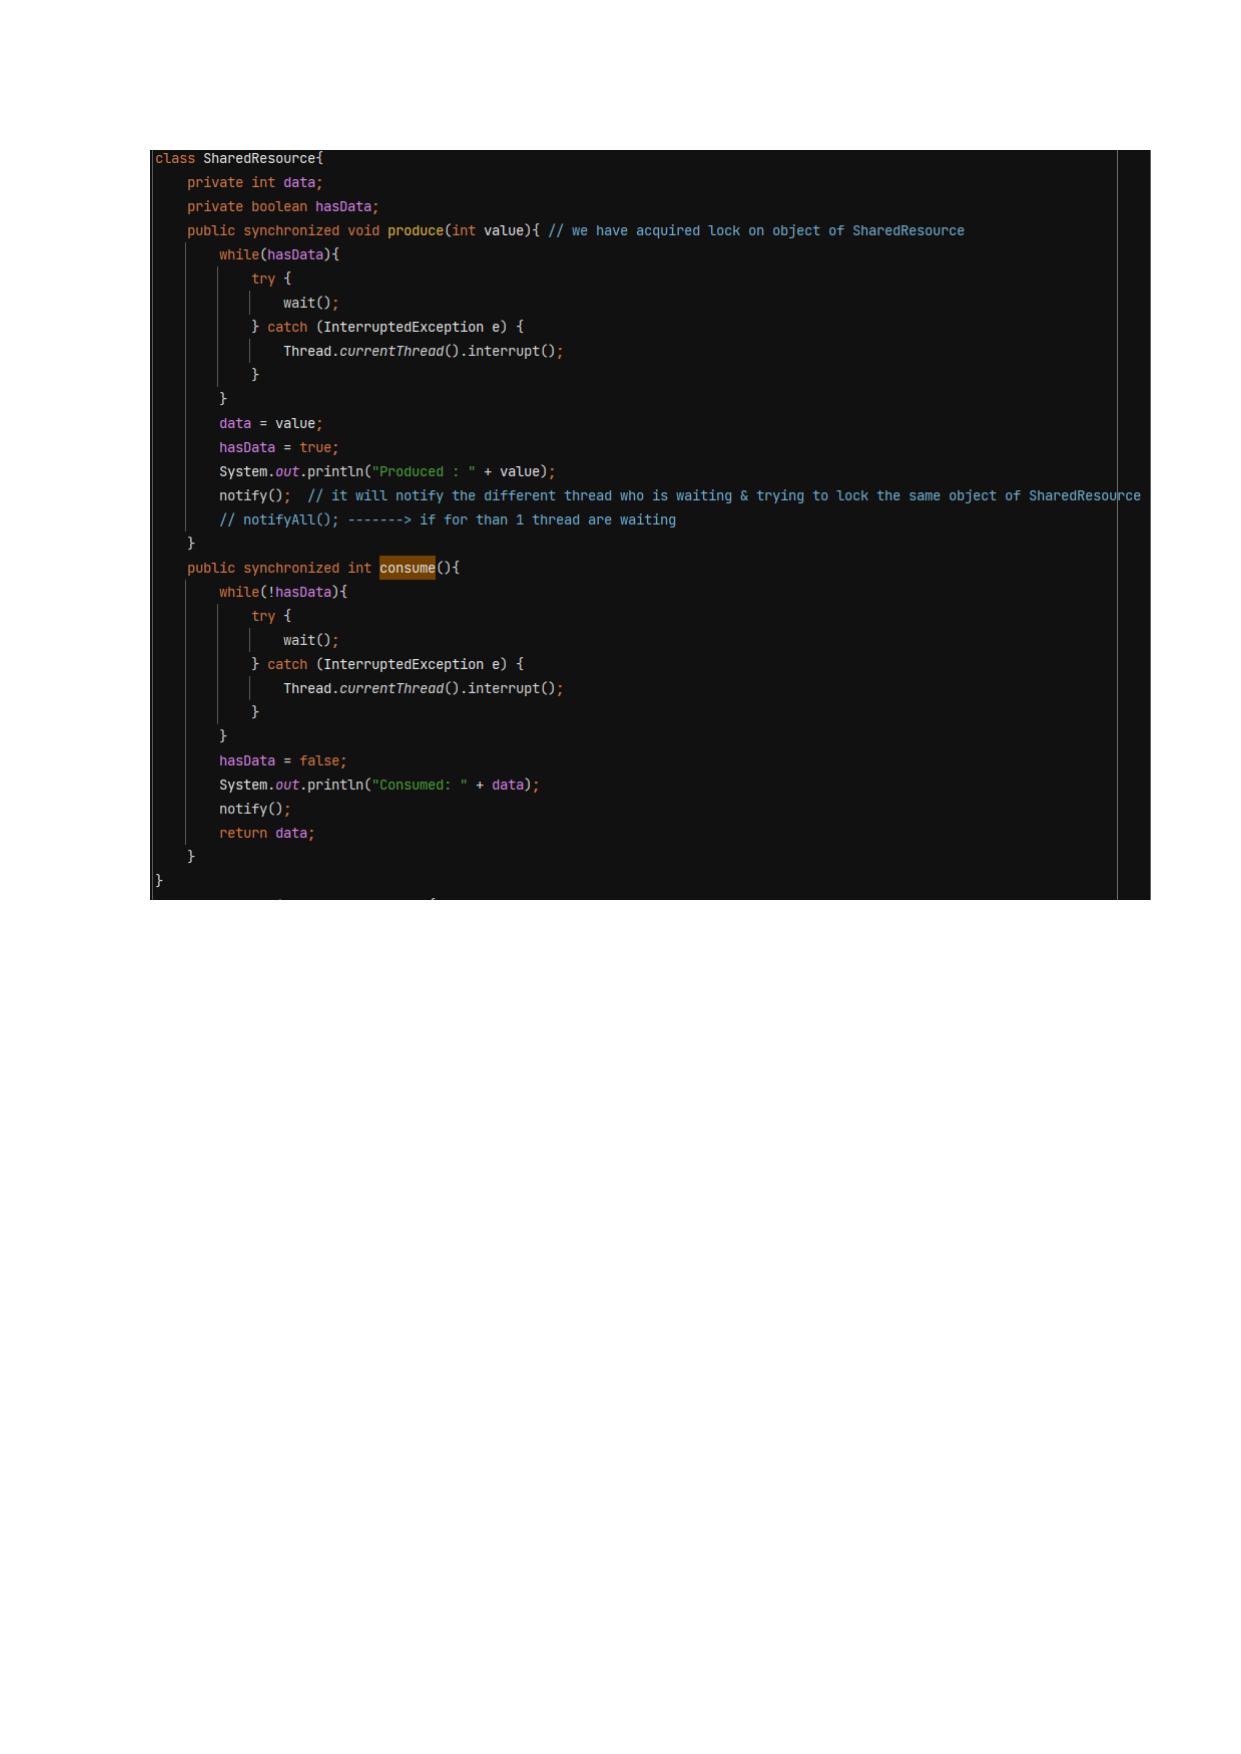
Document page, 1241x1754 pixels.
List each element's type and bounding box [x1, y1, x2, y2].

picture [150, 150, 1151, 900]
